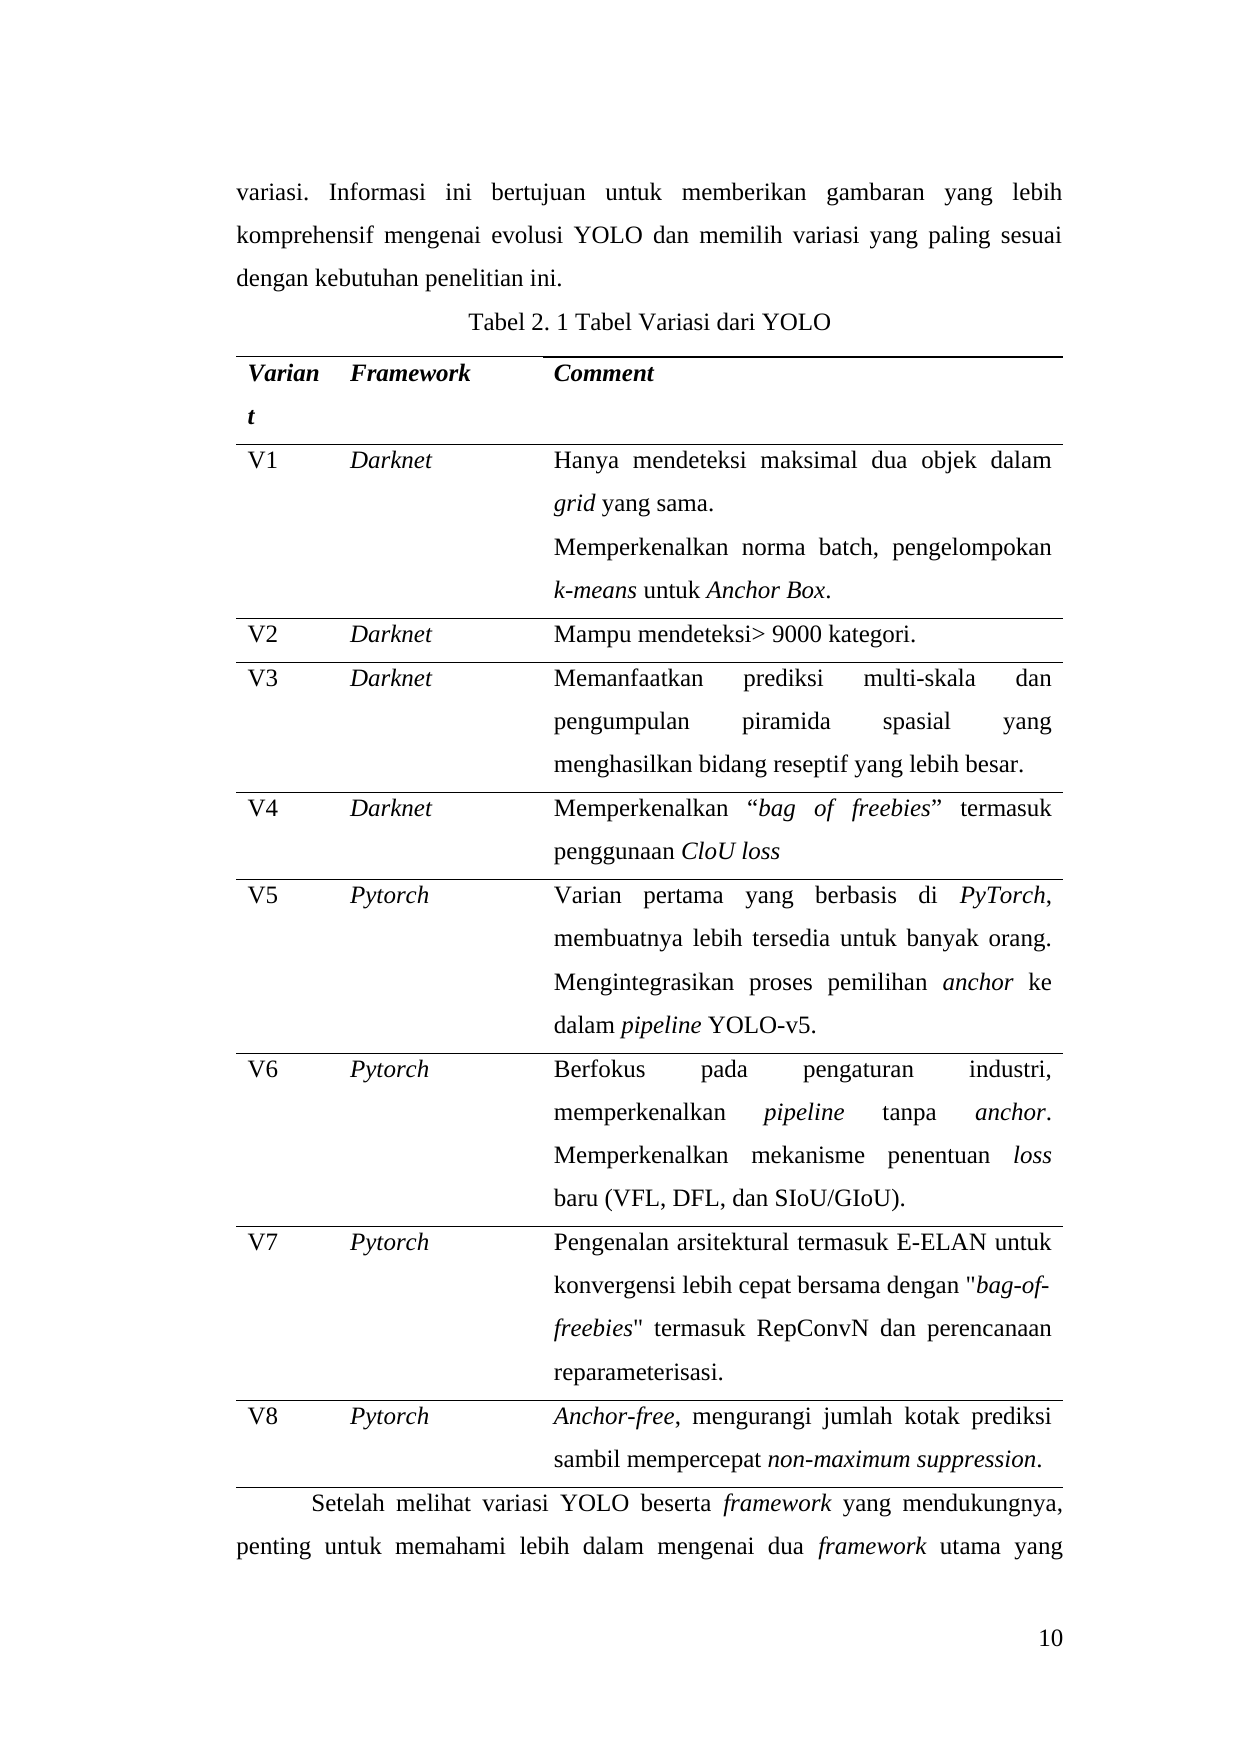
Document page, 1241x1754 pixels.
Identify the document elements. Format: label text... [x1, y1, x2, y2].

table_cell Darknet [339, 663, 542, 792]
table_cell Memanfaatkan prediksi multi-skala dan pengumpulan piramida spasial yang menghasilkan bidang reseptif yang lebih besar. [543, 663, 1063, 792]
table_cell Darknet [339, 793, 542, 879]
table_cell Darknet [339, 619, 542, 662]
table_cell Darknet [339, 445, 542, 618]
table_cell Hanya mendeteksi maksimal dua objek dalam grid yang sama. Memperkenalkan norma batch, pengelompokan k-means untuk Anchor Box. [543, 445, 1063, 618]
table_cell V4 [236, 793, 339, 879]
table_cell V1 [236, 445, 339, 618]
table_cell Pytorch [339, 1401, 542, 1487]
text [236, 177, 1063, 292]
table_cell Anchor-free, mengurangi jumlah kotak prediksi sambil mempercepat non-maximum suppression. [543, 1401, 1063, 1487]
table_header Framework [339, 357, 542, 444]
table_cell V7 [236, 1227, 339, 1400]
table_cell V5 [236, 880, 339, 1053]
table_cell Pytorch [339, 1054, 542, 1226]
table_cell Pengenalan arsitektural termasuk E-ELAN untuk konvergensi lebih cepat bersama dengan "bag-of-freebies" termasuk RepConvN dan perencanaan reparameterisasi. [543, 1227, 1063, 1400]
table_header Variant [236, 357, 339, 444]
table_cell V2 [236, 619, 339, 662]
table_cell Mampu mendeteksi> 9000 kategori. [543, 619, 1063, 662]
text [236, 1488, 1063, 1560]
table_cell V6 [236, 1054, 339, 1226]
table_cell Varian pertama yang berbasis di PyTorch, membuatnya lebih tersedia untuk banyak orang. Mengintegrasikan proses pemilihan anchor ke dalam pipeline YOLO-v5. [543, 880, 1063, 1053]
table_cell Pytorch [339, 880, 542, 1053]
table_cell V8 [236, 1401, 339, 1487]
table_cell Berfokus pada pengaturan industri, memperkenalkan pipeline tanpa anchor. Memperkenalkan mekanisme penentuan loss baru (VFL, DFL, dan SIoU/GIoU). [543, 1054, 1063, 1226]
table_cell Pytorch [339, 1227, 542, 1400]
table_cell Memperkenalkan “bag of freebies” termasuk penggunaan CloU loss [543, 793, 1063, 879]
text Tabel 2. 1 Tabel Variasi dari YOLO [236, 307, 1063, 335]
table_cell V3 [236, 663, 339, 792]
table_header Comment [543, 358, 1063, 444]
